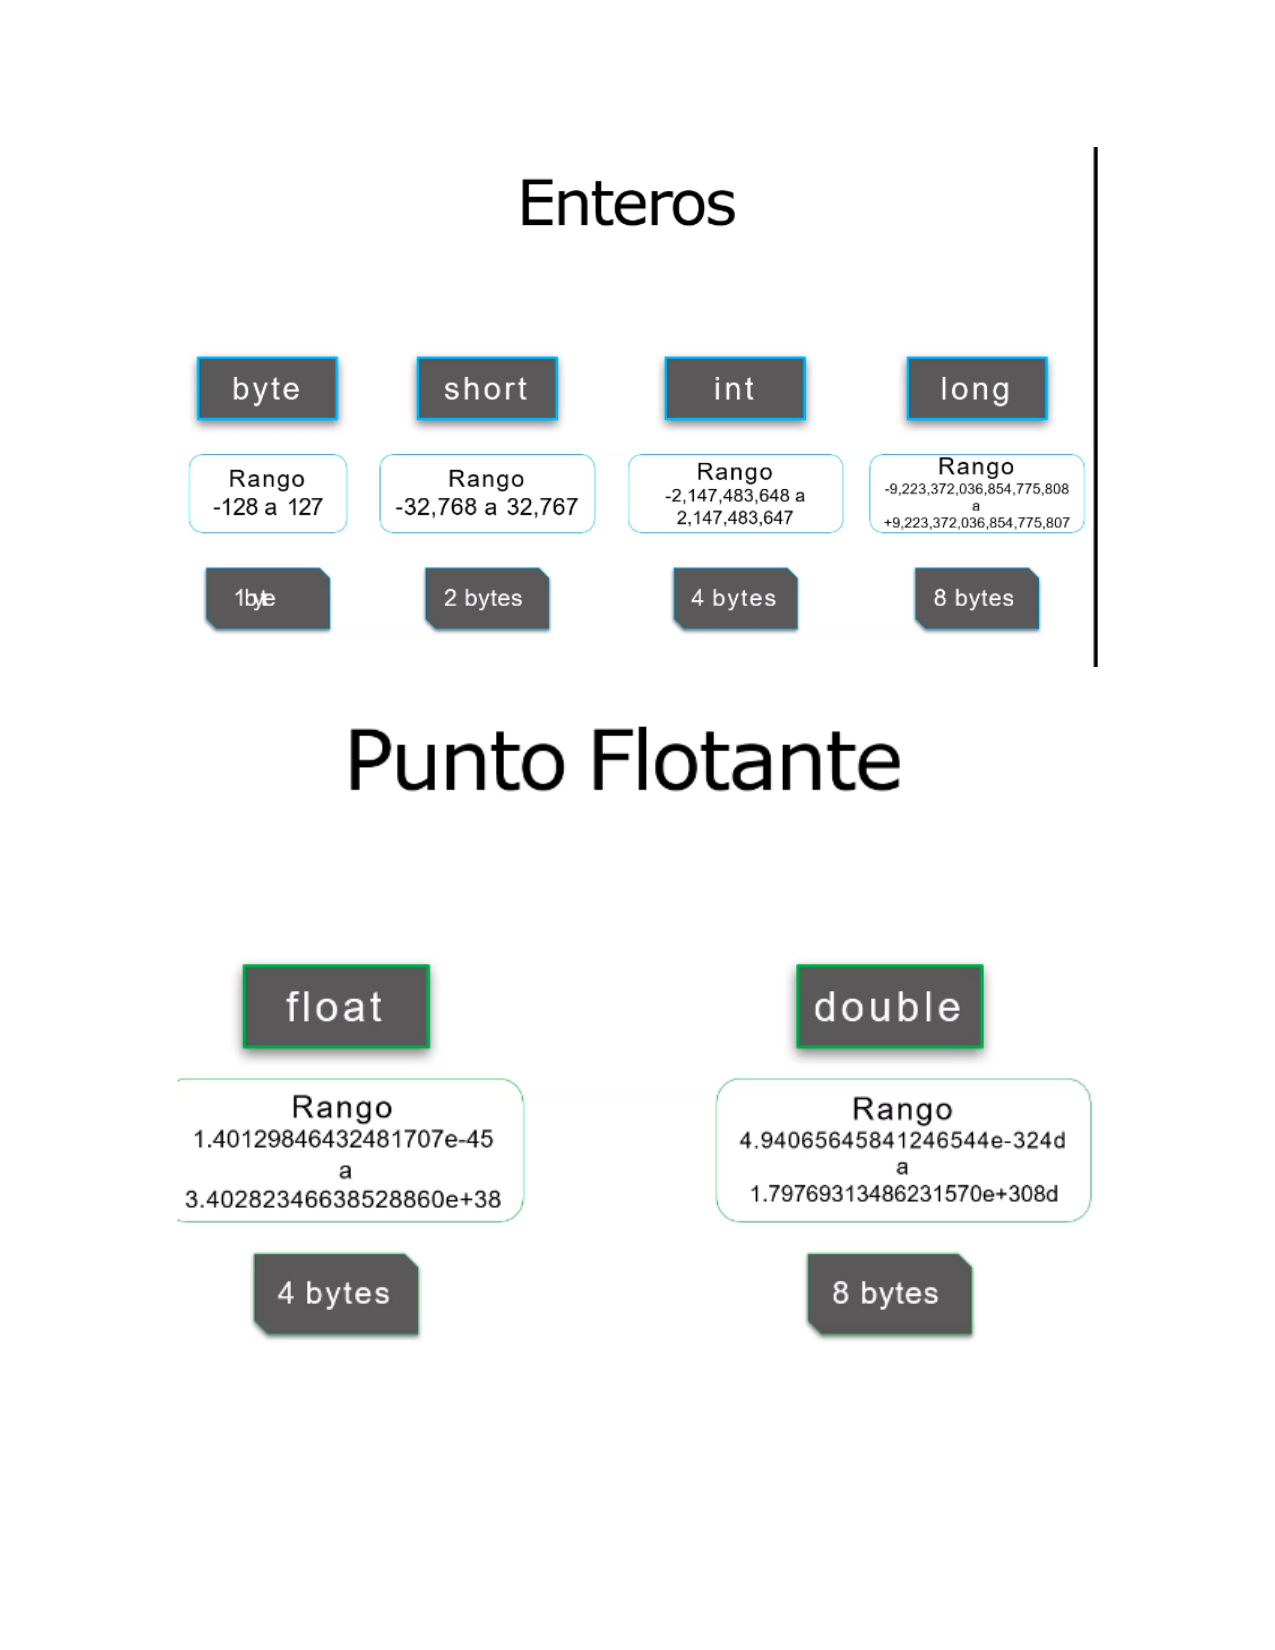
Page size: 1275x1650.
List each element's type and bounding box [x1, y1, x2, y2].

picture [177, 685, 1098, 1343]
picture [177, 147, 1098, 667]
